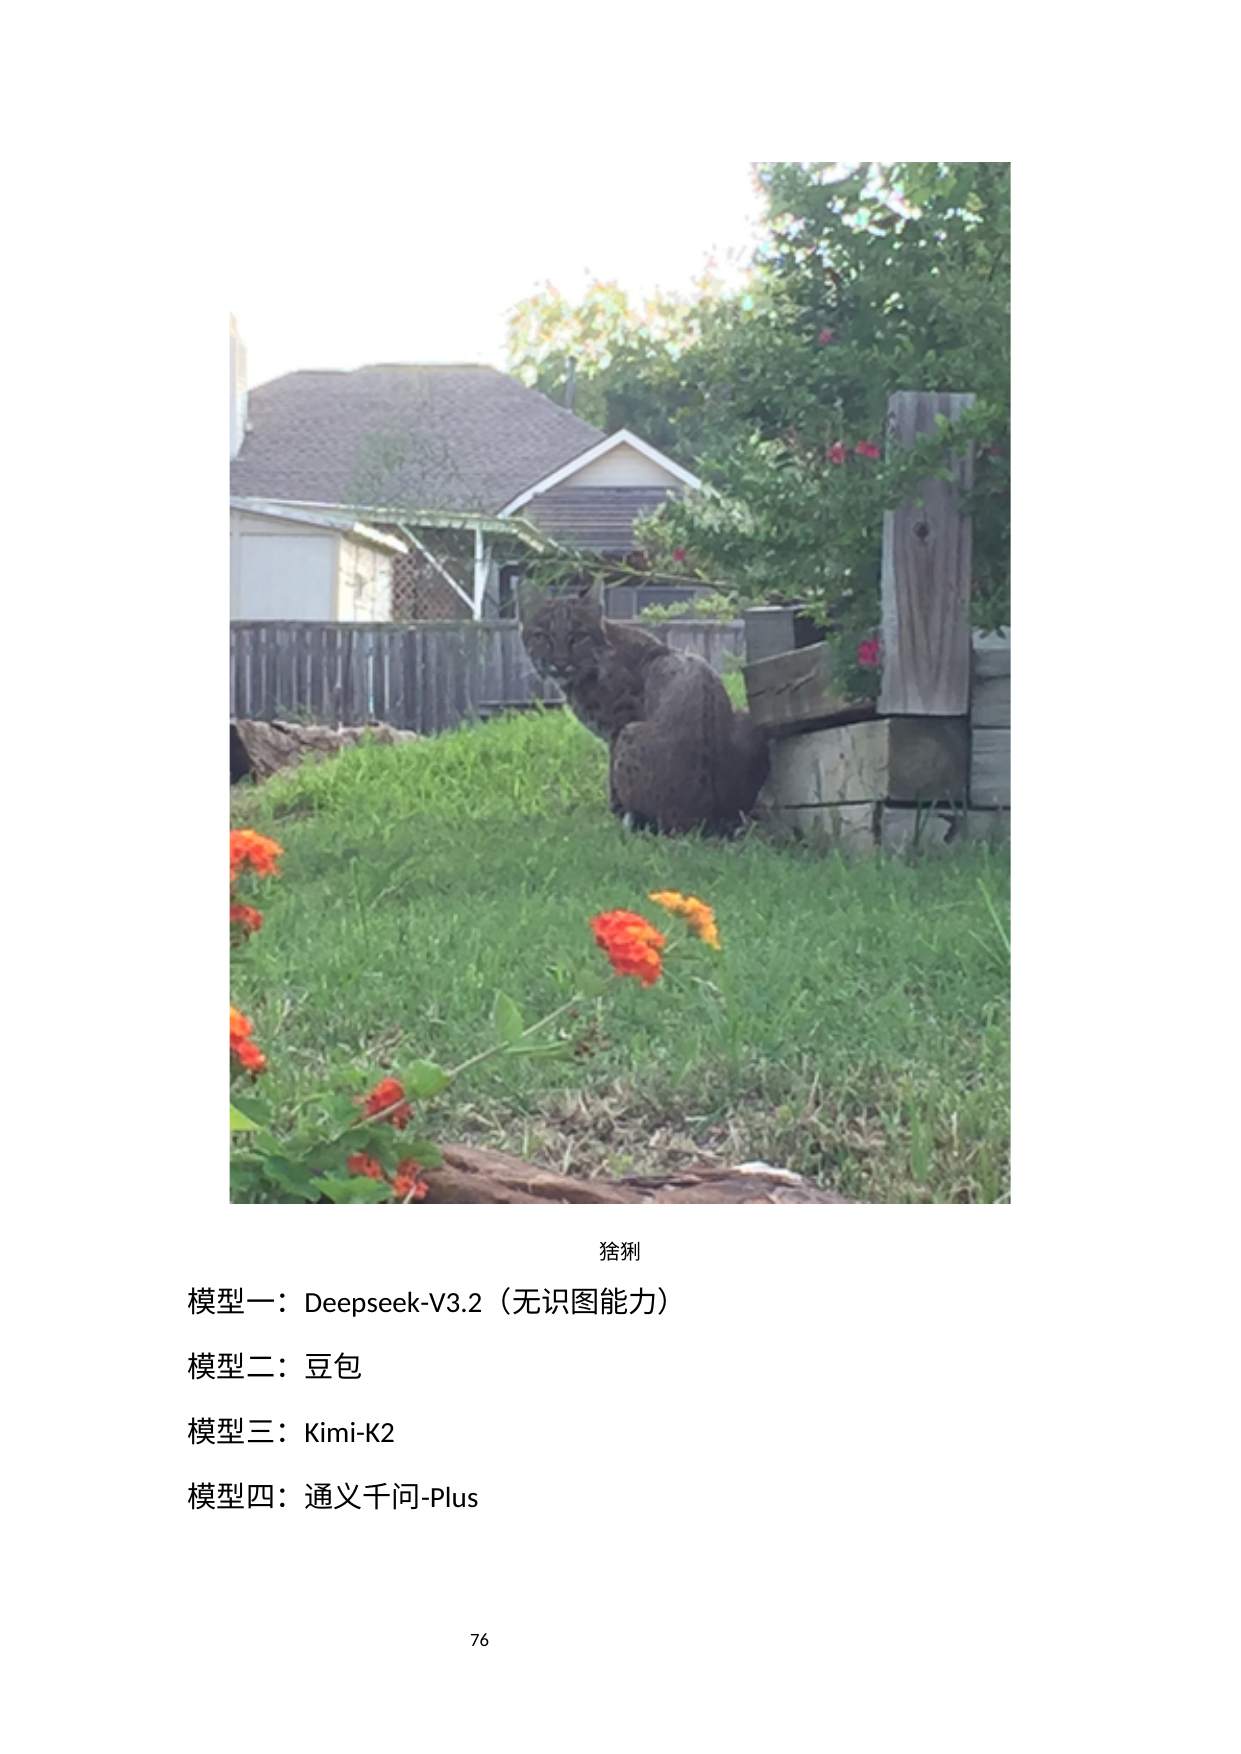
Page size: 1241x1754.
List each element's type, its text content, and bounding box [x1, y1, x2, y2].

text 模型二：豆包 [187, 1332, 1053, 1397]
picture [229, 162, 1011, 1204]
text 模型三：Kimi-K2 [187, 1397, 1053, 1462]
text 模型一：Deepseek-V3.2（无识图能力） [187, 1267, 1053, 1332]
text 模型四：通义千问-Plus [187, 1462, 1053, 1527]
text 猞猁 [187, 1234, 1053, 1267]
